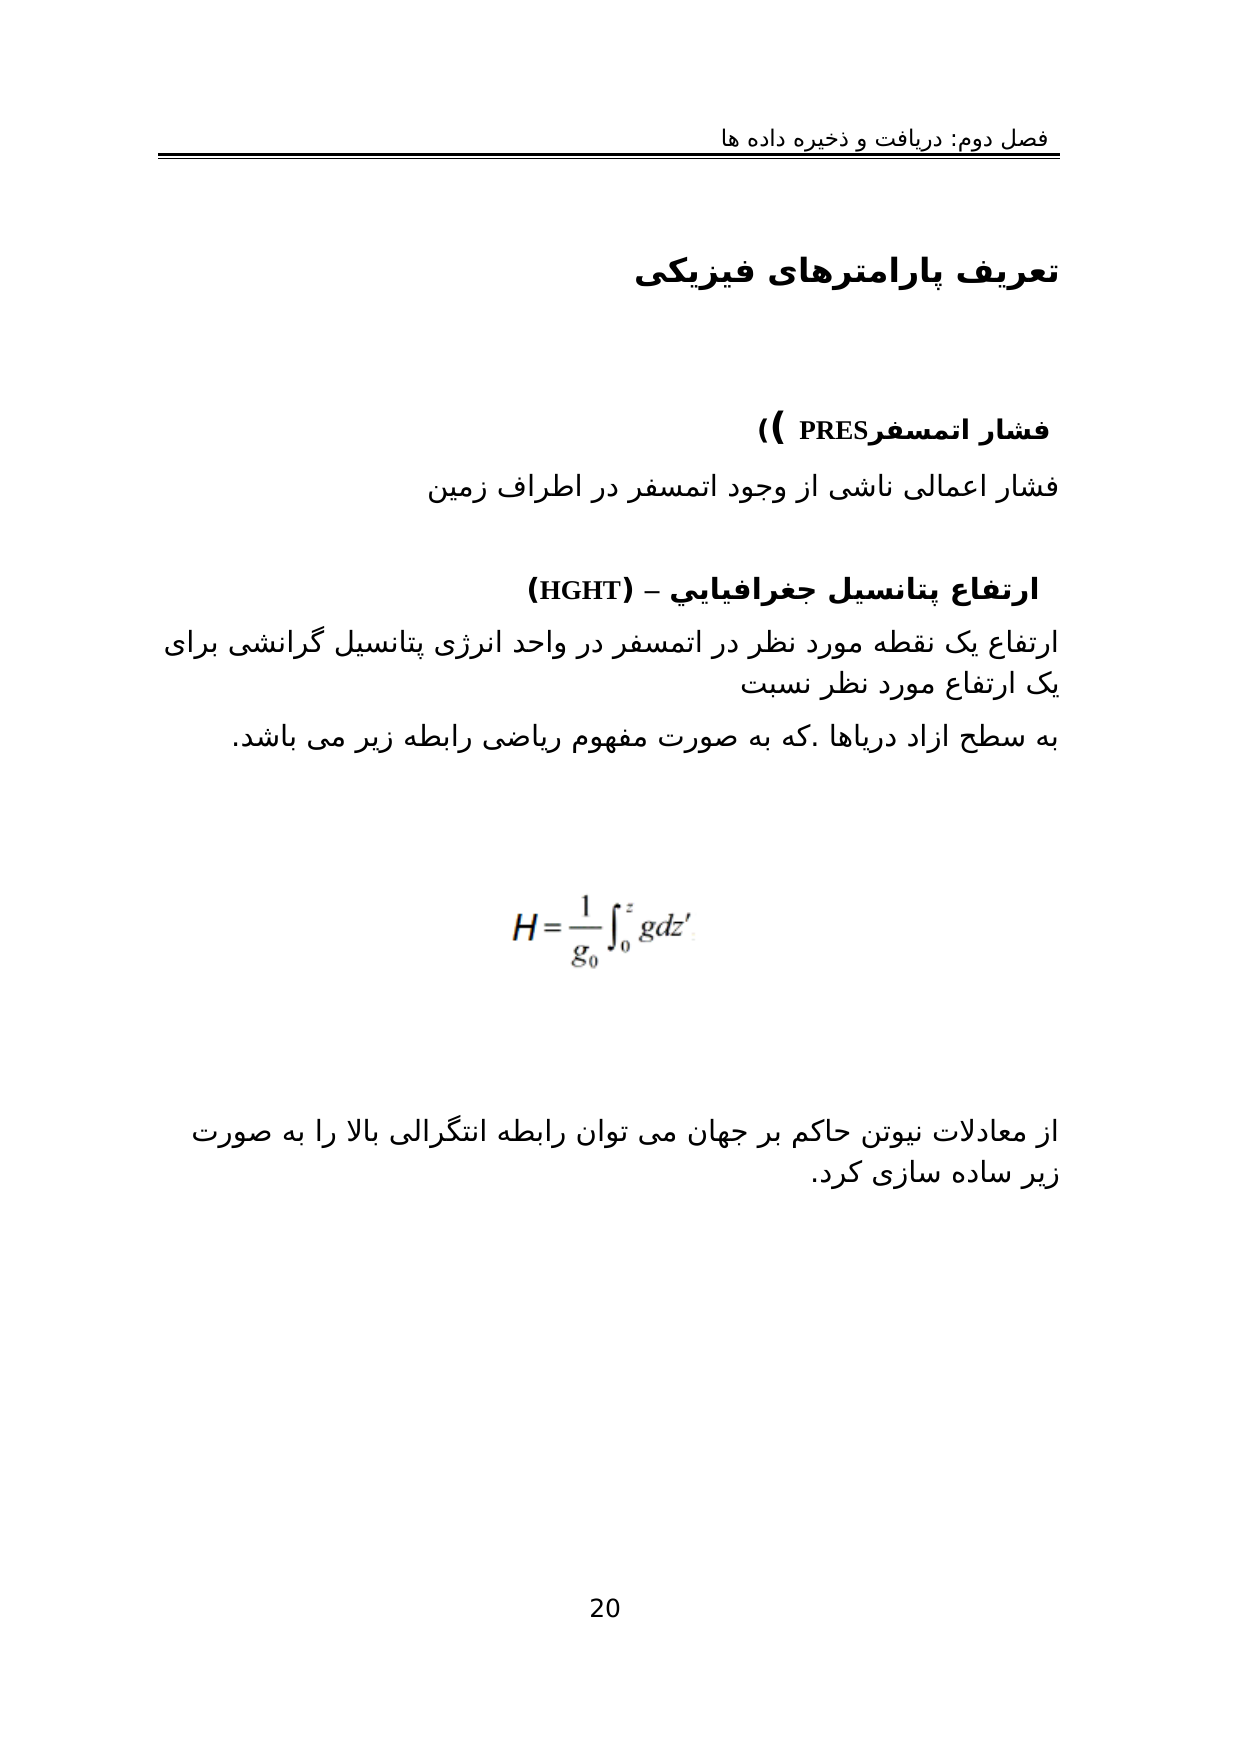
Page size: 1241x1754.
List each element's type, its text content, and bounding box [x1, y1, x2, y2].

text به سطح ازاد دریاها .که به صورت مفهوم ریاضی رابطه زیر می باشد. [150, 720, 1060, 754]
subtitle تعریف پارامترهای فیزیکی [150, 252, 1060, 291]
subtitle فشار اتمسفرPRES )) [150, 404, 1060, 448]
text ارتفاع یک نقطه مورد نظر در اتمسفر در واحد انرژی پتانسیل گرانشی برای یک ارتفاع مورد نظر نسبت [150, 626, 1060, 700]
text از معادلات نیوتن حاکم بر جهان می توان رابطه انتگرالی بالا را به صورت زیر ساده سازی کرد. [150, 1114, 1060, 1189]
text ارتفاع پتانسیل جغرافیایي – (HGHT) [150, 572, 1060, 606]
picture [493, 872, 717, 997]
text فشار اعمالی ناشی از وجود اتمسفر در اطراف زمین [150, 469, 1060, 503]
